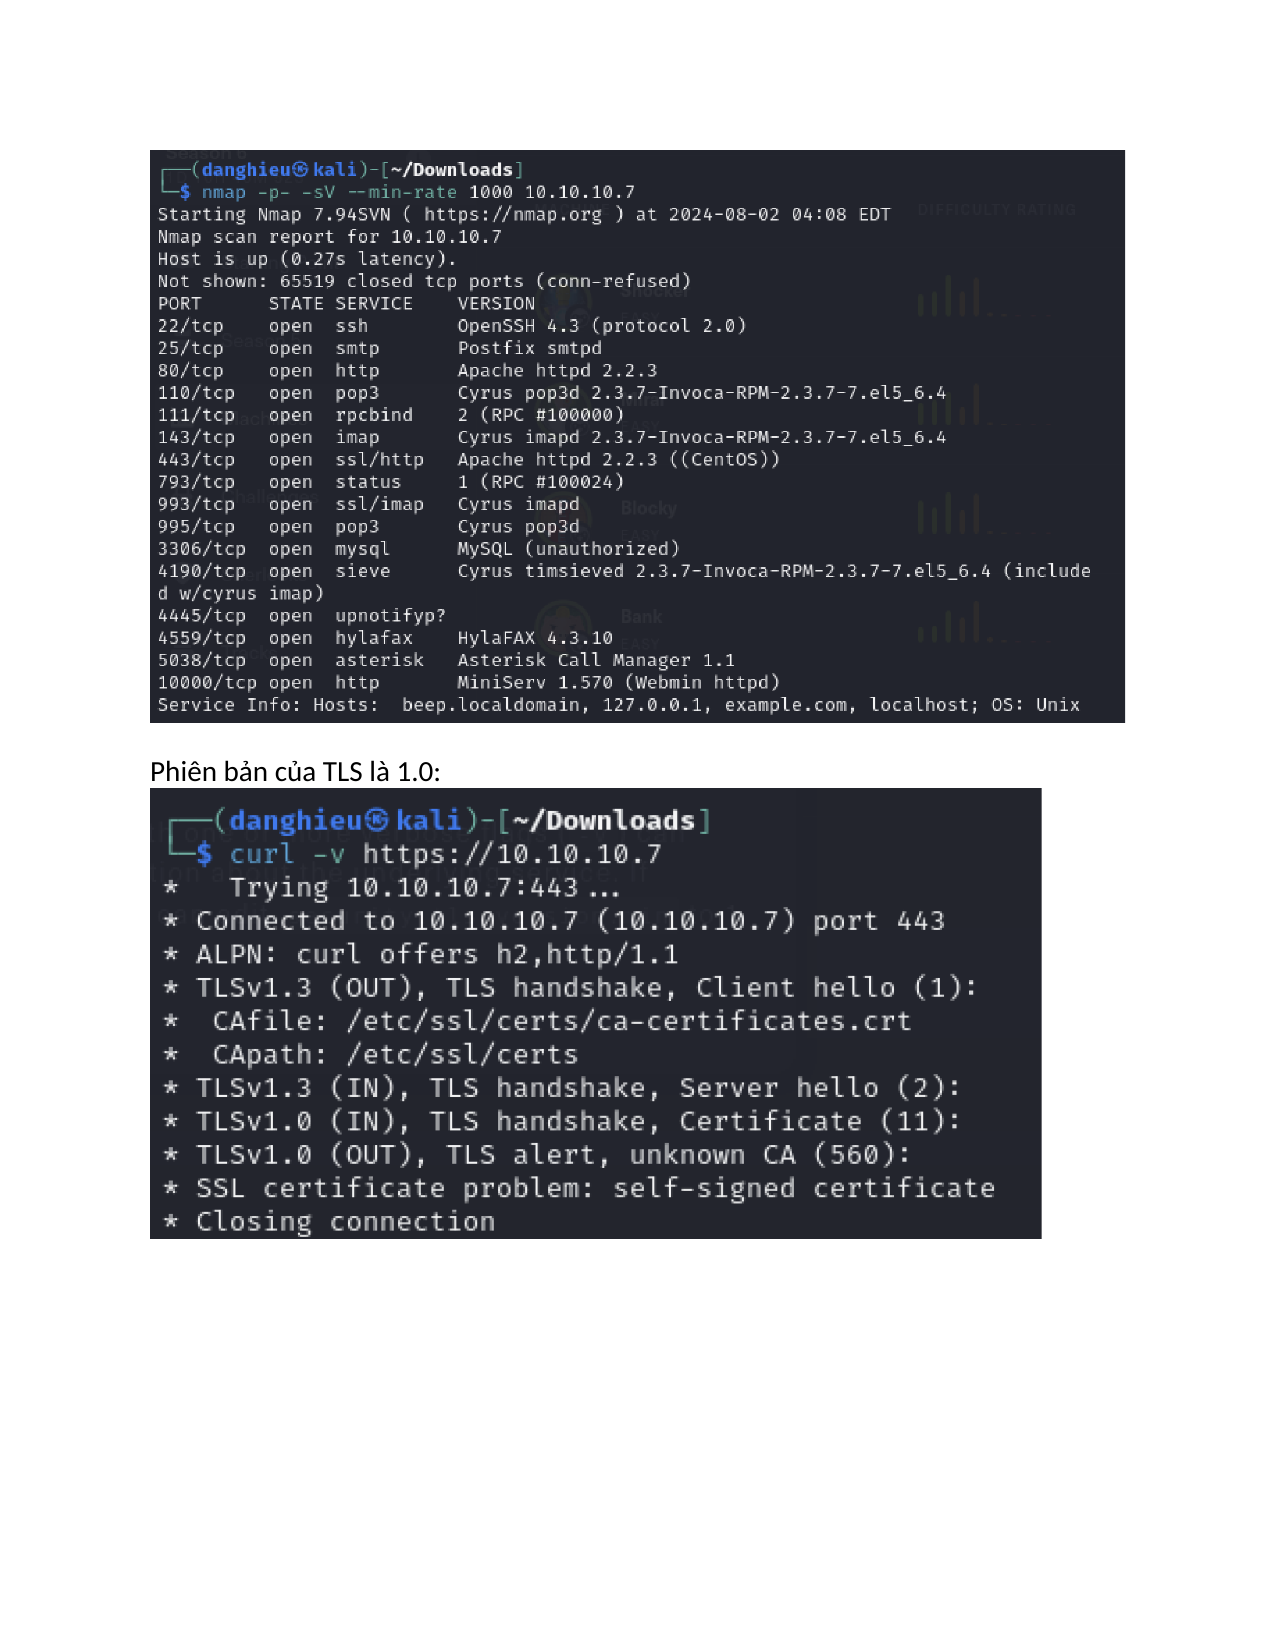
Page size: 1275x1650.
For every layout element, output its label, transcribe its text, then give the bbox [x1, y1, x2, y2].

picture [150, 150, 1125, 723]
text Phiên bản của TLS là 1.0: [150, 753, 1125, 788]
picture [150, 788, 1042, 1239]
